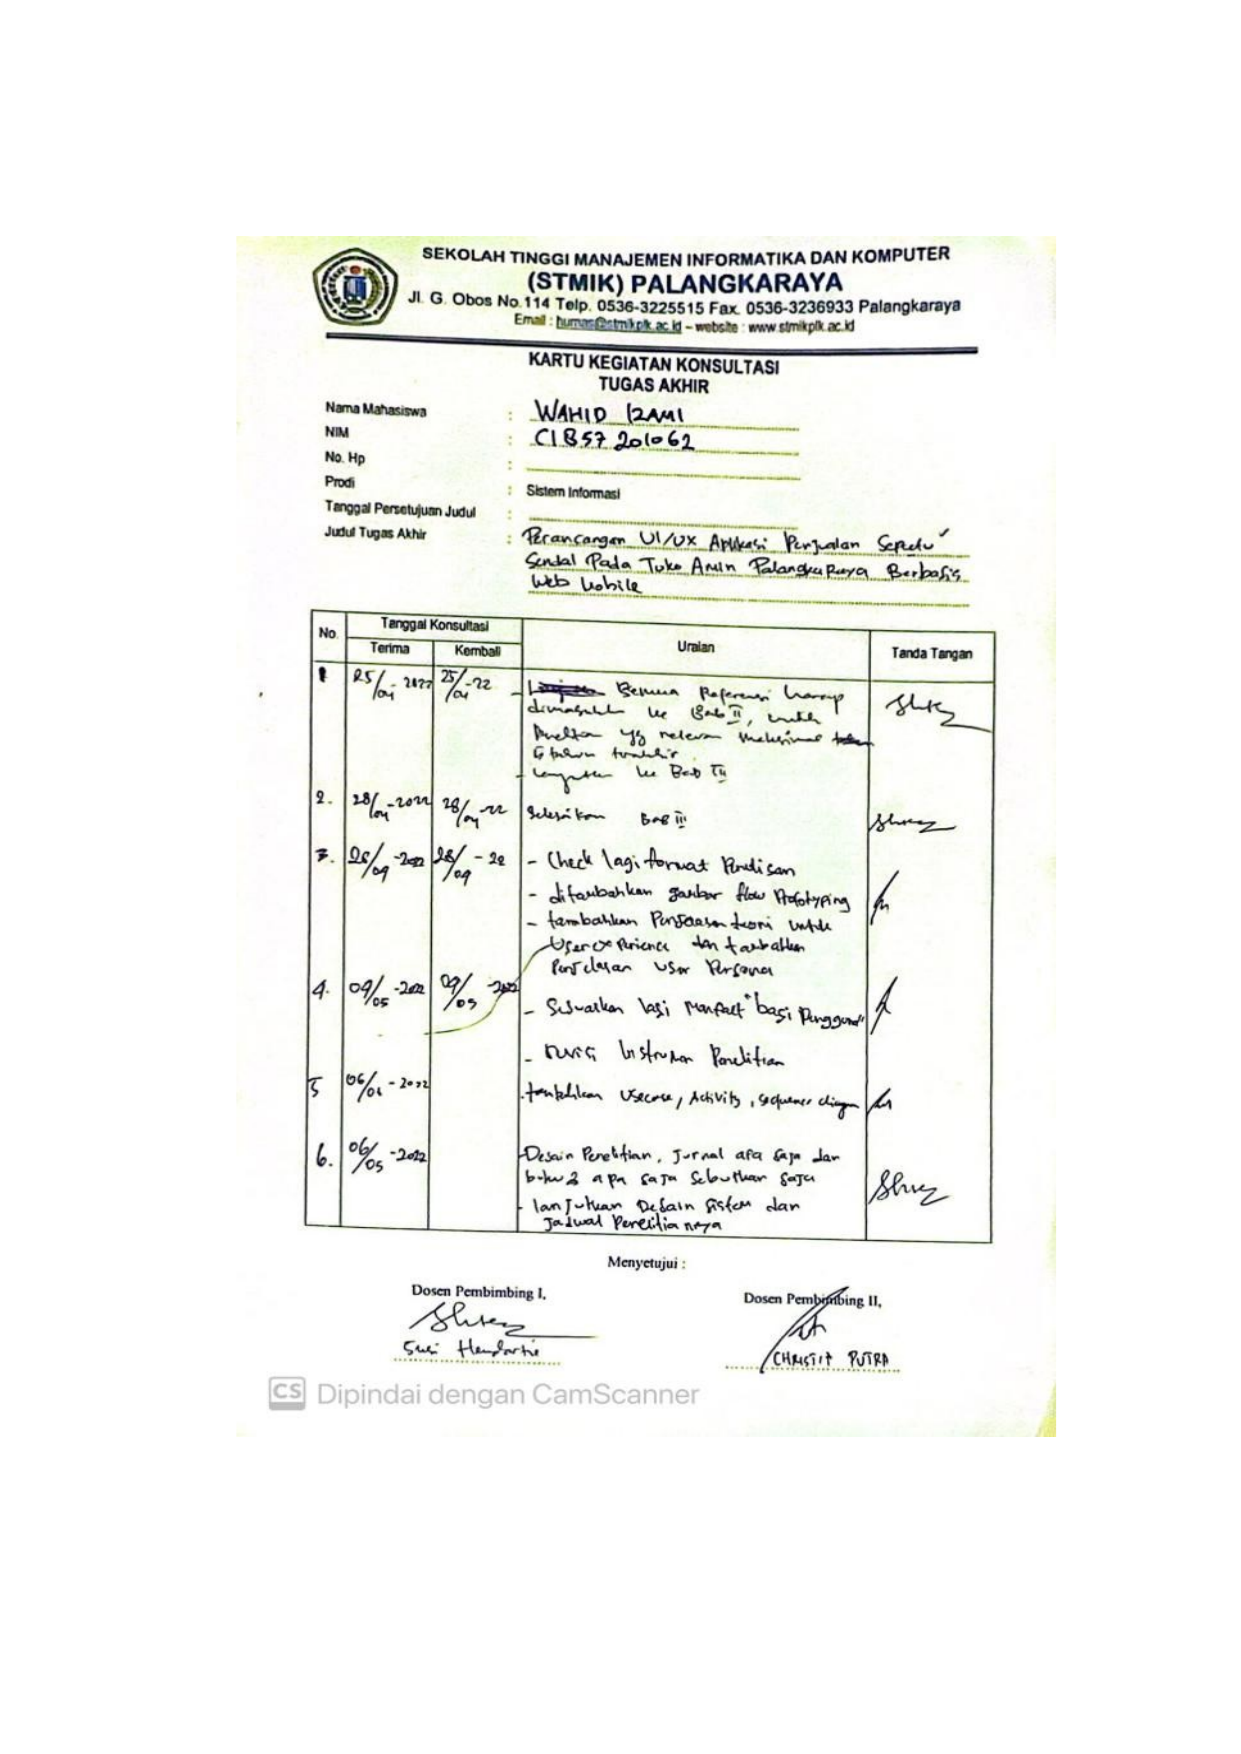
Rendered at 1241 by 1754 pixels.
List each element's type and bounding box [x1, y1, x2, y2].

picture [236, 236, 1057, 1437]
